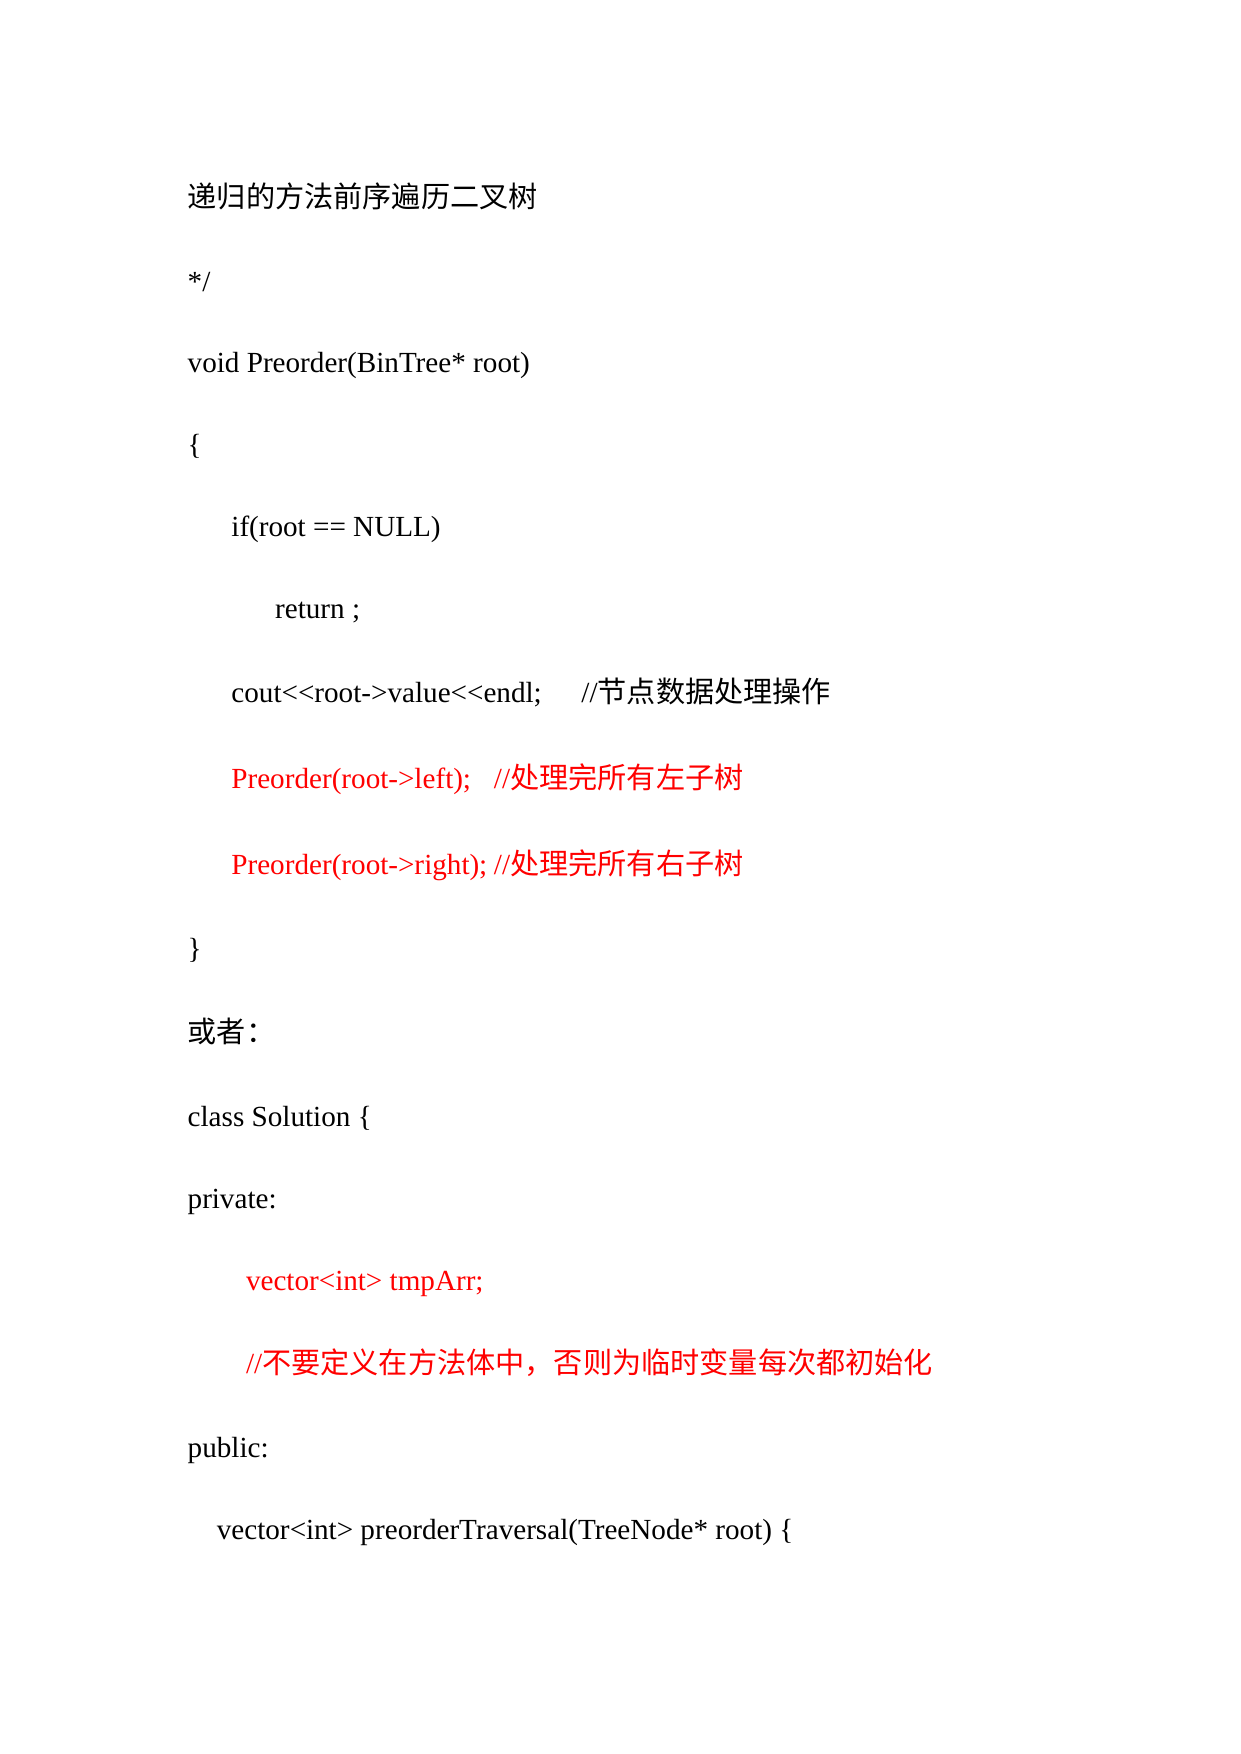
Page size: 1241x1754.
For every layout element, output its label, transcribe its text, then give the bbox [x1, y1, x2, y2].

text Preorder(root->left); //处理完所有左子树 [187, 743, 1053, 808]
text public: [187, 1415, 1053, 1480]
text vector<int> tmpArr; [246, 1247, 1053, 1312]
text class Solution { [187, 1083, 1053, 1148]
text private: [187, 1165, 1053, 1230]
text } [187, 915, 1053, 980]
text 递归的方法前序遍历二叉树 [187, 162, 1053, 227]
text { [187, 412, 1053, 477]
text if(root == NULL) [187, 493, 1053, 558]
text */ [187, 248, 1053, 313]
text Preorder(root->right); //处理完所有右子树 [187, 829, 1053, 894]
text //不要定义在方法体中，否则为临时变量每次都初始化 [246, 1329, 1053, 1394]
text cout<<root->value<<endl; //节点数据处理操作 [187, 657, 1053, 722]
text return ; [187, 575, 1053, 640]
text 或者： [187, 997, 1053, 1062]
text vector<int> preorderTraversal(TreeNode* root) { [187, 1497, 1053, 1562]
text void Preorder(BinTree* root) [187, 330, 1053, 395]
